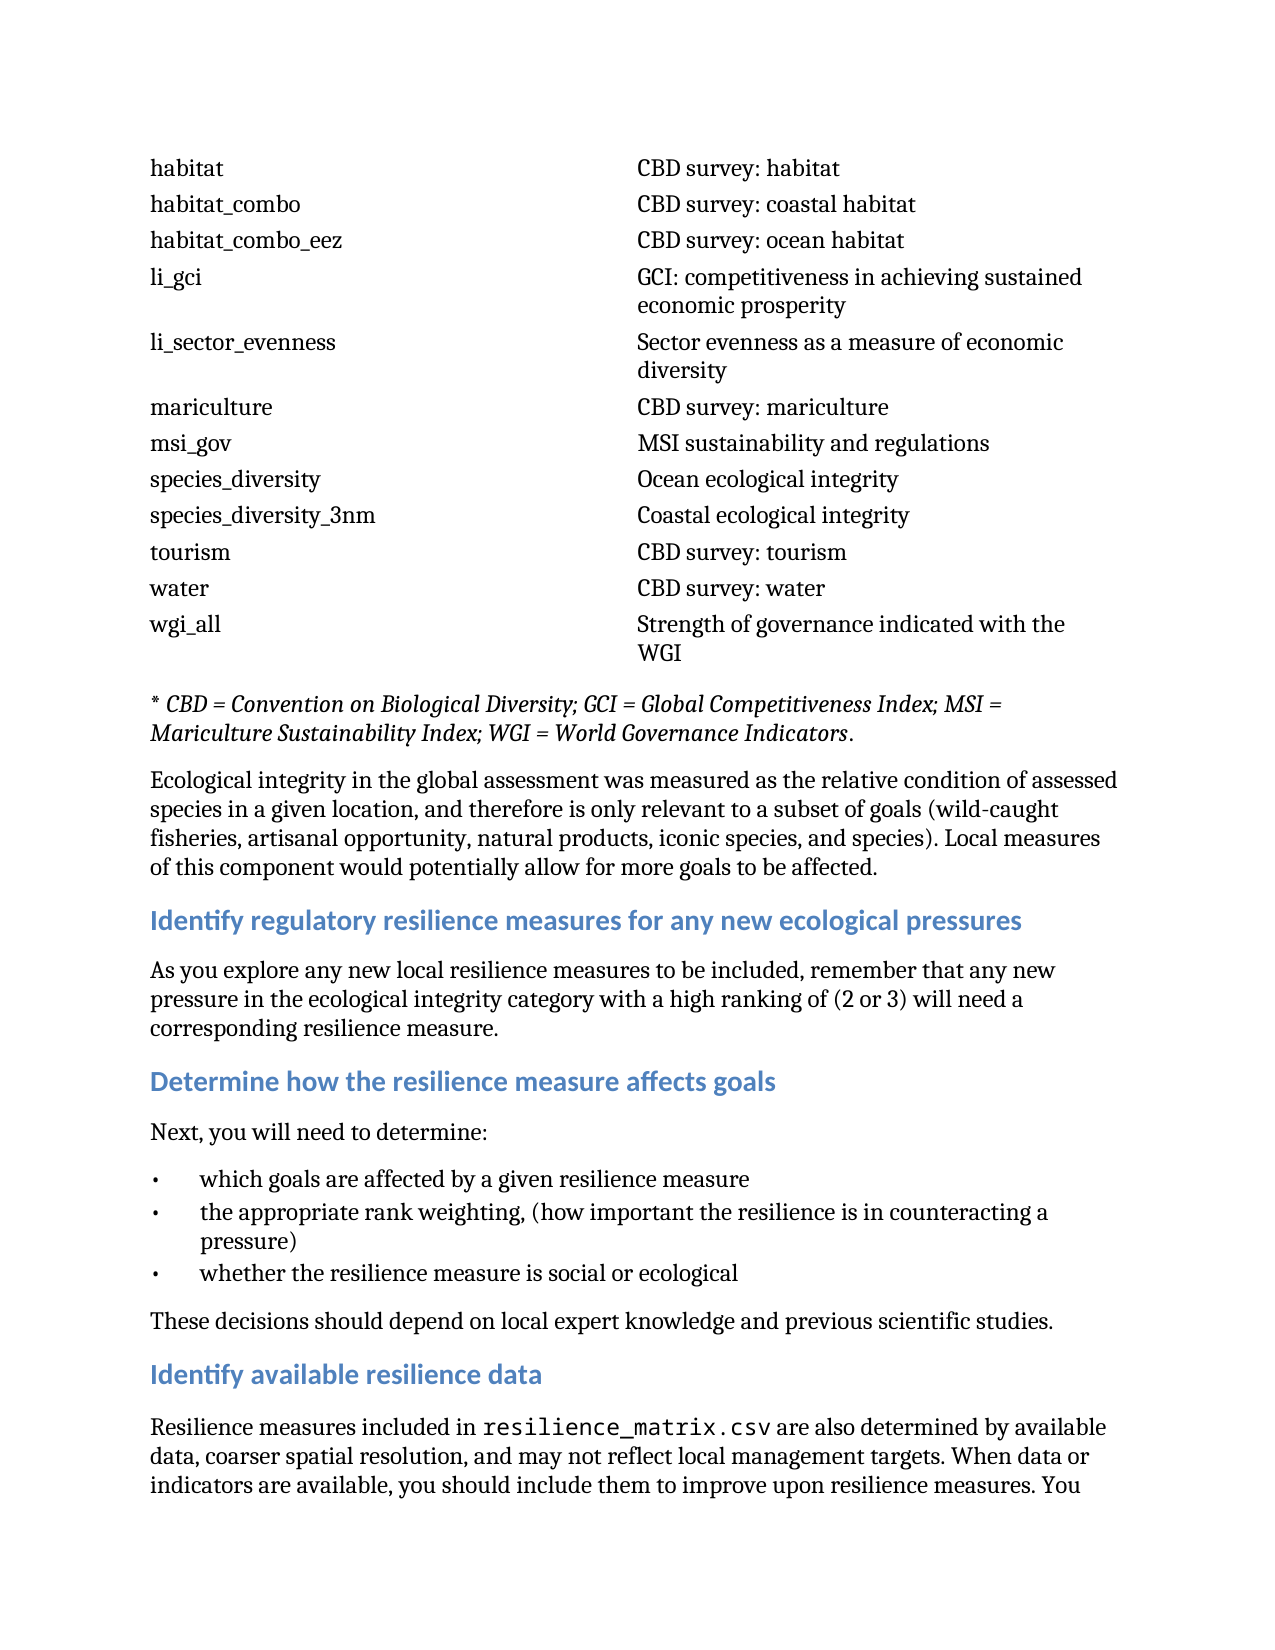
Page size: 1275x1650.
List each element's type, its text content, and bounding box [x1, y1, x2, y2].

table_cell habitat_combo [139, 186, 626, 222]
subtitle Identify available resilience data [150, 1356, 1125, 1392]
table_cell GCI: competitiveness in achieving sustained economic prosperity [626, 259, 1114, 324]
table_cell Sector evenness as a measure of economic diversity [626, 324, 1114, 389]
table_cell MSI sustainability and regulations [626, 425, 1114, 461]
table_cell mariculture [139, 389, 626, 425]
table_cell msi_gov [139, 425, 626, 461]
text These decisions should depend on local expert knowledge and previous scientific studies. [150, 1307, 1125, 1335]
table_cell CBD survey: habitat [626, 150, 1114, 186]
table_cell CBD survey: coastal habitat [626, 186, 1114, 222]
text * CBD = Convention on Biological Diversity; GCI = Global Competitiveness Index; MSI = Mariculture Sustainability Index; WGI = World Governance Indicators. [150, 690, 1125, 747]
table_cell li_sector_evenness [139, 324, 626, 389]
text Ecological integrity in the global assessment was measured as the relative condition of assessed species in a given location, and therefore is only relevant to a subset of goals (wild-caught fisheries, artisanal opportunity, natural products, iconic species, and species). Local measures of this component would potentially allow for more goals to be affected. [150, 766, 1125, 881]
table_cell species_diversity_3nm [139, 498, 626, 534]
table_cell habitat_combo_eez [139, 223, 626, 259]
table_cell wgi_all [139, 606, 626, 671]
text Next, you will need to determine: [150, 1118, 1125, 1147]
list the appropriate rank weighting, (how important the resilience is in counteracting a pressure) [150, 1198, 1125, 1255]
table_cell Strength of governance indicated with the WGI [626, 606, 1114, 671]
table_cell CBD survey: tourism [626, 534, 1114, 570]
list whether the resilience measure is social or ecological [150, 1259, 1125, 1288]
table_cell li_gci [139, 259, 626, 324]
subtitle Identify regulatory resilience measures for any new ecological pressures [150, 902, 1125, 938]
table_cell species_diversity [139, 461, 626, 497]
table_cell Ocean ecological integrity [626, 461, 1114, 497]
table_cell tourism [139, 534, 626, 570]
list which goals are affected by a given resilience measure [150, 1165, 1125, 1194]
text As you explore any new local resilience measures to be included, remember that any new pressure in the ecological integrity category with a high ranking of (2 or 3) will need a corresponding resilience measure. [150, 956, 1125, 1043]
table_cell CBD survey: ocean habitat [626, 223, 1114, 259]
table_cell habitat [139, 150, 626, 186]
subtitle Determine how the resilience measure affects goals [150, 1063, 1125, 1099]
table_cell CBD survey: mariculture [626, 389, 1114, 425]
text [150, 1411, 1125, 1499]
table_cell water [139, 570, 626, 606]
table_cell CBD survey: water [626, 570, 1114, 606]
table_cell Coastal ecological integrity [626, 498, 1114, 534]
